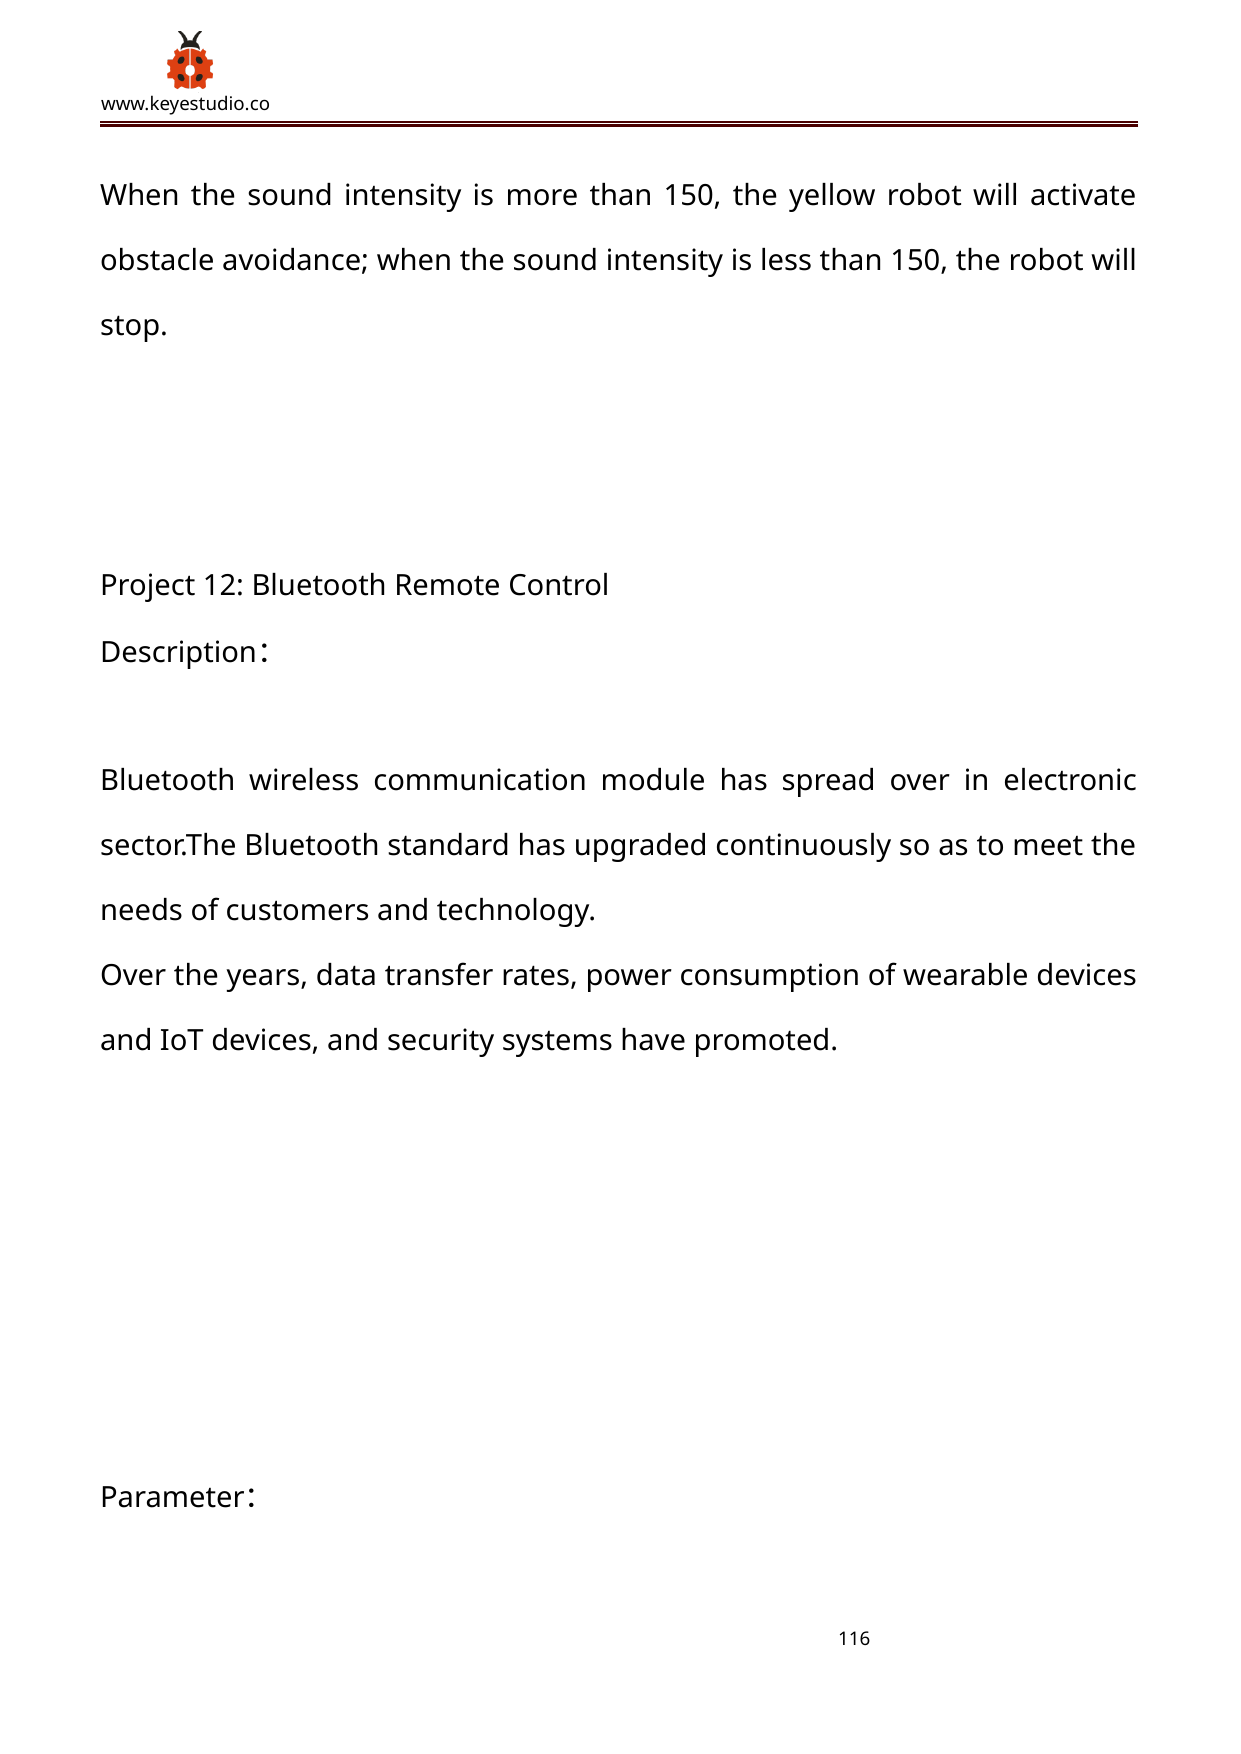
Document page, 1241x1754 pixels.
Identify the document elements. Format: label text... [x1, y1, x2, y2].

picture [155, 31, 231, 93]
text Project 12: Bluetooth Remote Control [100, 552, 1138, 617]
text When the sound intensity is more than 150, the yellow robot will activate obstacle avoidance; when the sound intensity is less than 150, the robot will stop. [100, 162, 1138, 357]
text Parameter： [100, 1462, 1138, 1527]
text Over the years, data transfer rates, power consumption of wearable devices and IoT devices, and security systems have promoted. [100, 942, 1138, 1072]
text Description： [100, 617, 1138, 682]
text Bluetooth wireless communication module has spread over in electronic sector.The Bluetooth standard has upgraded continuously so as to meet the needs of customers and technology. [100, 747, 1138, 942]
